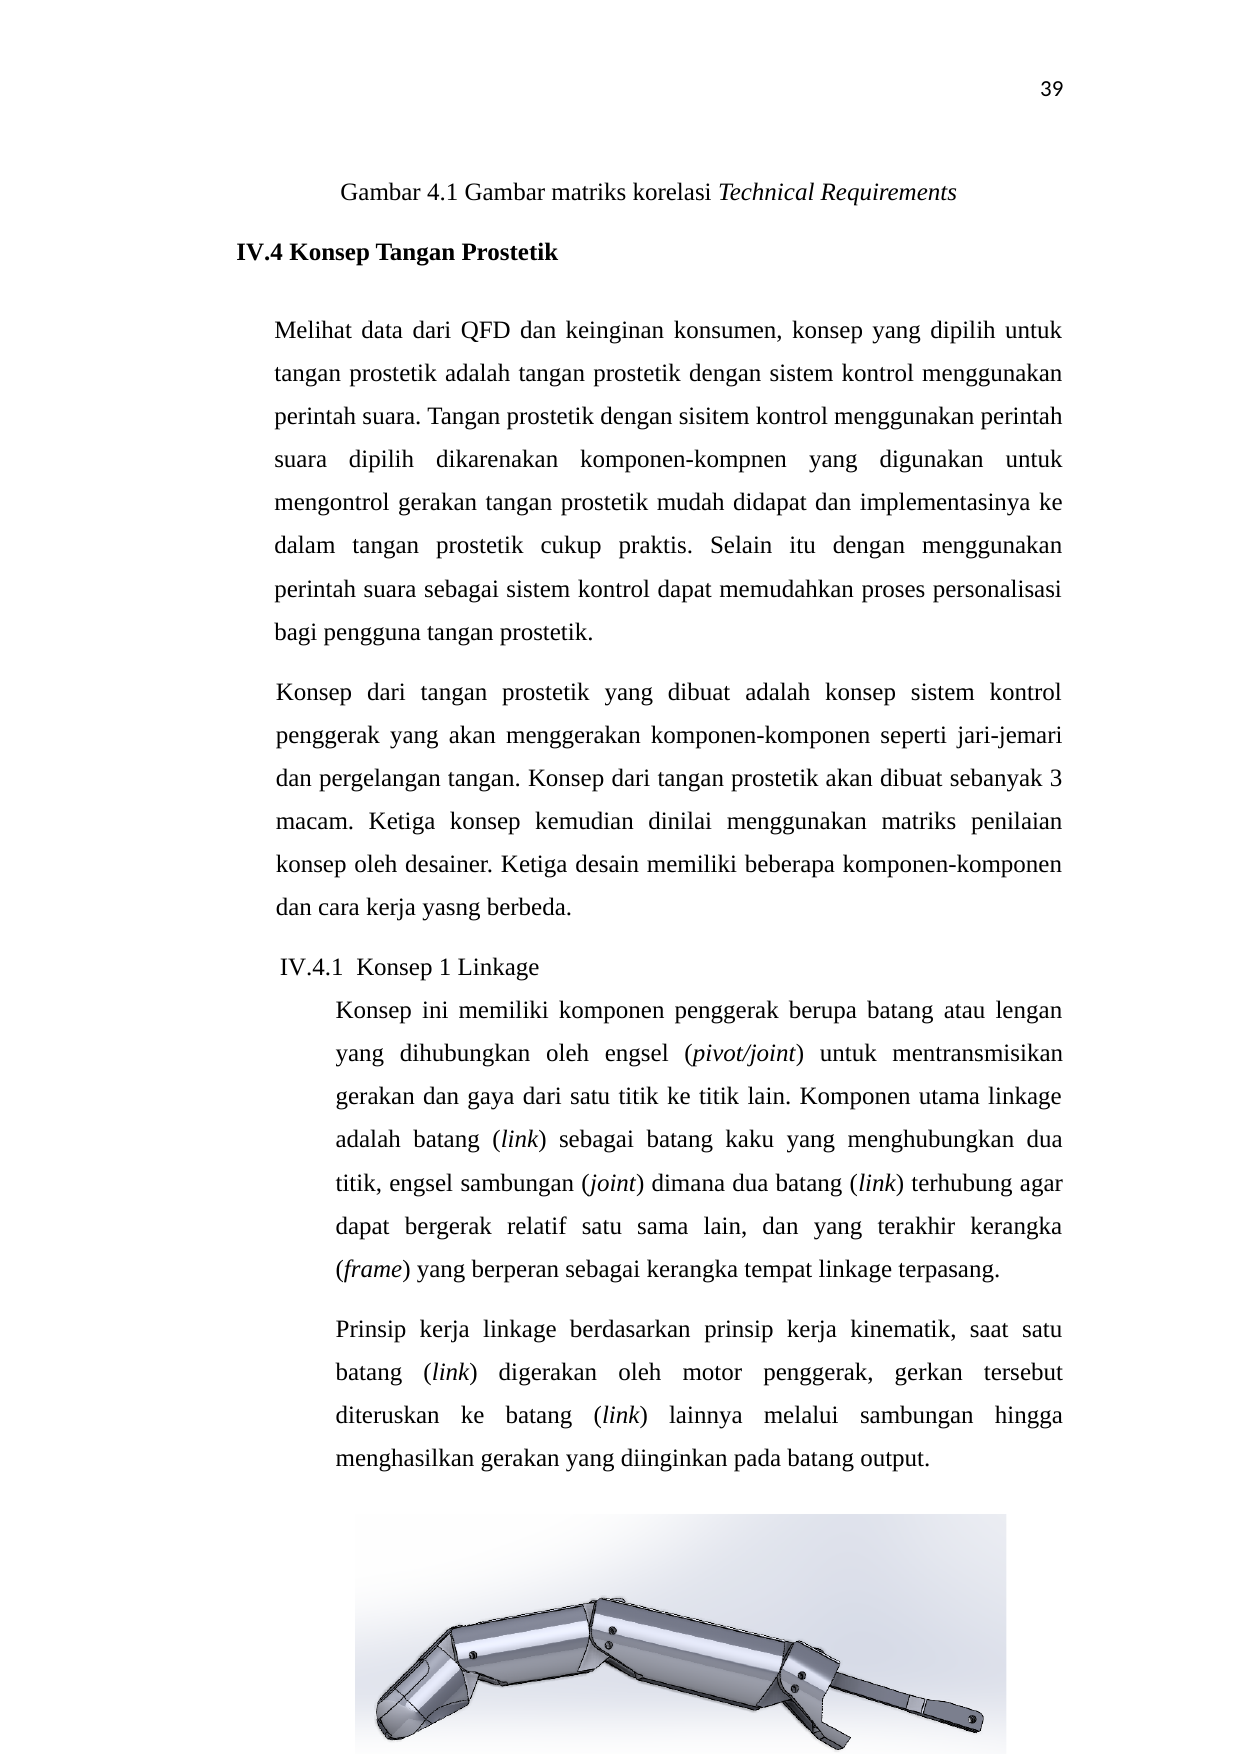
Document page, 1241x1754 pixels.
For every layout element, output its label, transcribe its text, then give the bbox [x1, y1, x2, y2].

text Konsep ini memiliki komponen penggerak berupa batang atau lengan yang dihubungkan oleh engsel (pivot/joint) untuk mentransmisikan gerakan dan gaya dari satu titik ke titik lain. Komponen utama linkage adalah batang (link) sebagai batang kaku yang menghubungkan dua titik, engsel sambungan (joint) dimana dua batang (link) terhubung agar dapat bergerak relatif satu sama lain, dan yang terakhir kerangka (frame) yang berperan sebagai kerangka tempat linkage terpasang. [335, 995, 1063, 1283]
text Konsep dari tangan prostetik yang dibuat adalah konsep sistem kontrol penggerak yang akan menggerakan komponen-komponen seperti jari-jemari dan pergelangan tangan. Konsep dari tangan prostetik akan dibuat sebanyak 3 macam. Ketiga konsep kemudian dinilai menggunakan matriks penilaian konsep oleh desainer. Ketiga desain memiliki beberapa komponen-komponen dan cara kerja yasng berbeda. [276, 677, 1063, 921]
text Prinsip kerja linkage berdasarkan prinsip kerja kinematik, saat satu batang (link) digerakan oleh motor penggerak, gerkan tersebut diteruskan ke batang (link) lainnya melalui sambungan hingga menghasilkan gerakan yang diinginkan pada batang output. [335, 1314, 1063, 1472]
text Gambar 4.1 Gambar matriks korelasi Technical Requirements [236, 177, 1063, 206]
subtitle Konsep 1 Linkage [279, 952, 1063, 981]
text Melihat data dari QFD dan keinginan konsumen, konsep yang dipilih untuk tangan prostetik adalah tangan prostetik dengan sistem kontrol menggunakan perintah suara. Tangan prostetik dengan sisitem kontrol menggunakan perintah suara dipilih dikarenakan komponen-kompnen yang digunakan untuk mengontrol gerakan tangan prostetik mudah didapat dan implementasinya ke dalam tangan prostetik cukup praktis. Selain itu dengan menggunakan perintah suara sebagai sistem kontrol dapat memudahkan proses personalisasi bagi pengguna tangan prostetik. [274, 315, 1063, 646]
subtitle Konsep Tangan Prostetik [236, 237, 1063, 266]
picture [355, 1514, 1007, 1754]
